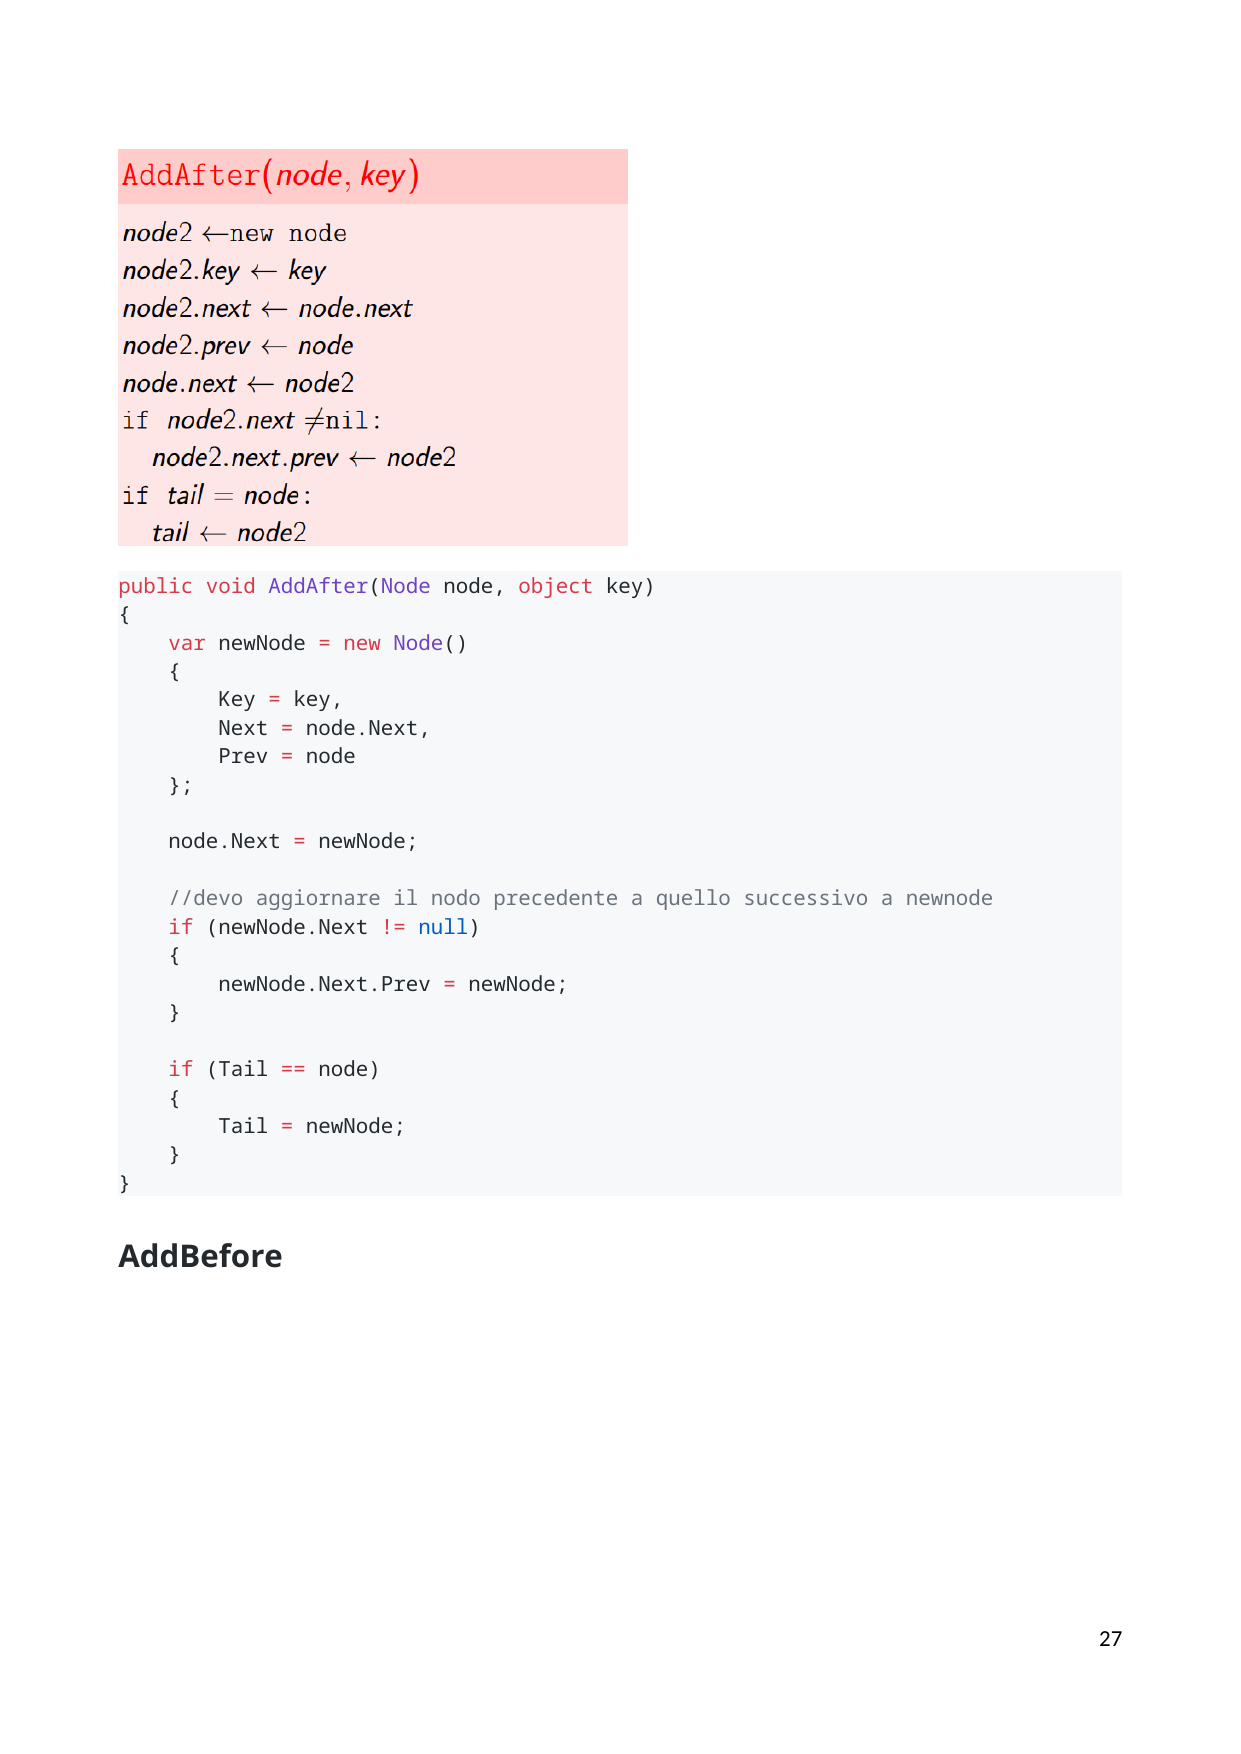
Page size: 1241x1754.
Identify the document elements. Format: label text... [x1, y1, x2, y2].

text var newNode = new Node() [118, 628, 1122, 656]
text newNode.Next.Prev = newNode; [118, 969, 1122, 997]
text } [118, 1139, 1122, 1168]
text //devo aggiornare il nodo precedente a quello successivo a newnode [118, 883, 1122, 912]
text public void AddAfter(Node node, object key) [118, 571, 1122, 599]
text } [118, 1168, 1122, 1196]
text Prev = node [118, 741, 1122, 770]
text { [118, 656, 1122, 684]
text if (Tail == node) [118, 1054, 1122, 1083]
text } [118, 997, 1122, 1026]
text }; [118, 770, 1122, 798]
picture [118, 147, 628, 546]
text Next = node.Next, [118, 713, 1122, 741]
text { [118, 940, 1122, 969]
subtitle AddBefore [118, 1234, 1122, 1276]
text Tail = newNode; [118, 1111, 1122, 1139]
text if (newNode.Next != null) [118, 912, 1122, 940]
text Key = key, [118, 684, 1122, 713]
text { [118, 599, 1122, 628]
text { [118, 1083, 1122, 1111]
text node.Next = newNode; [118, 827, 1122, 855]
